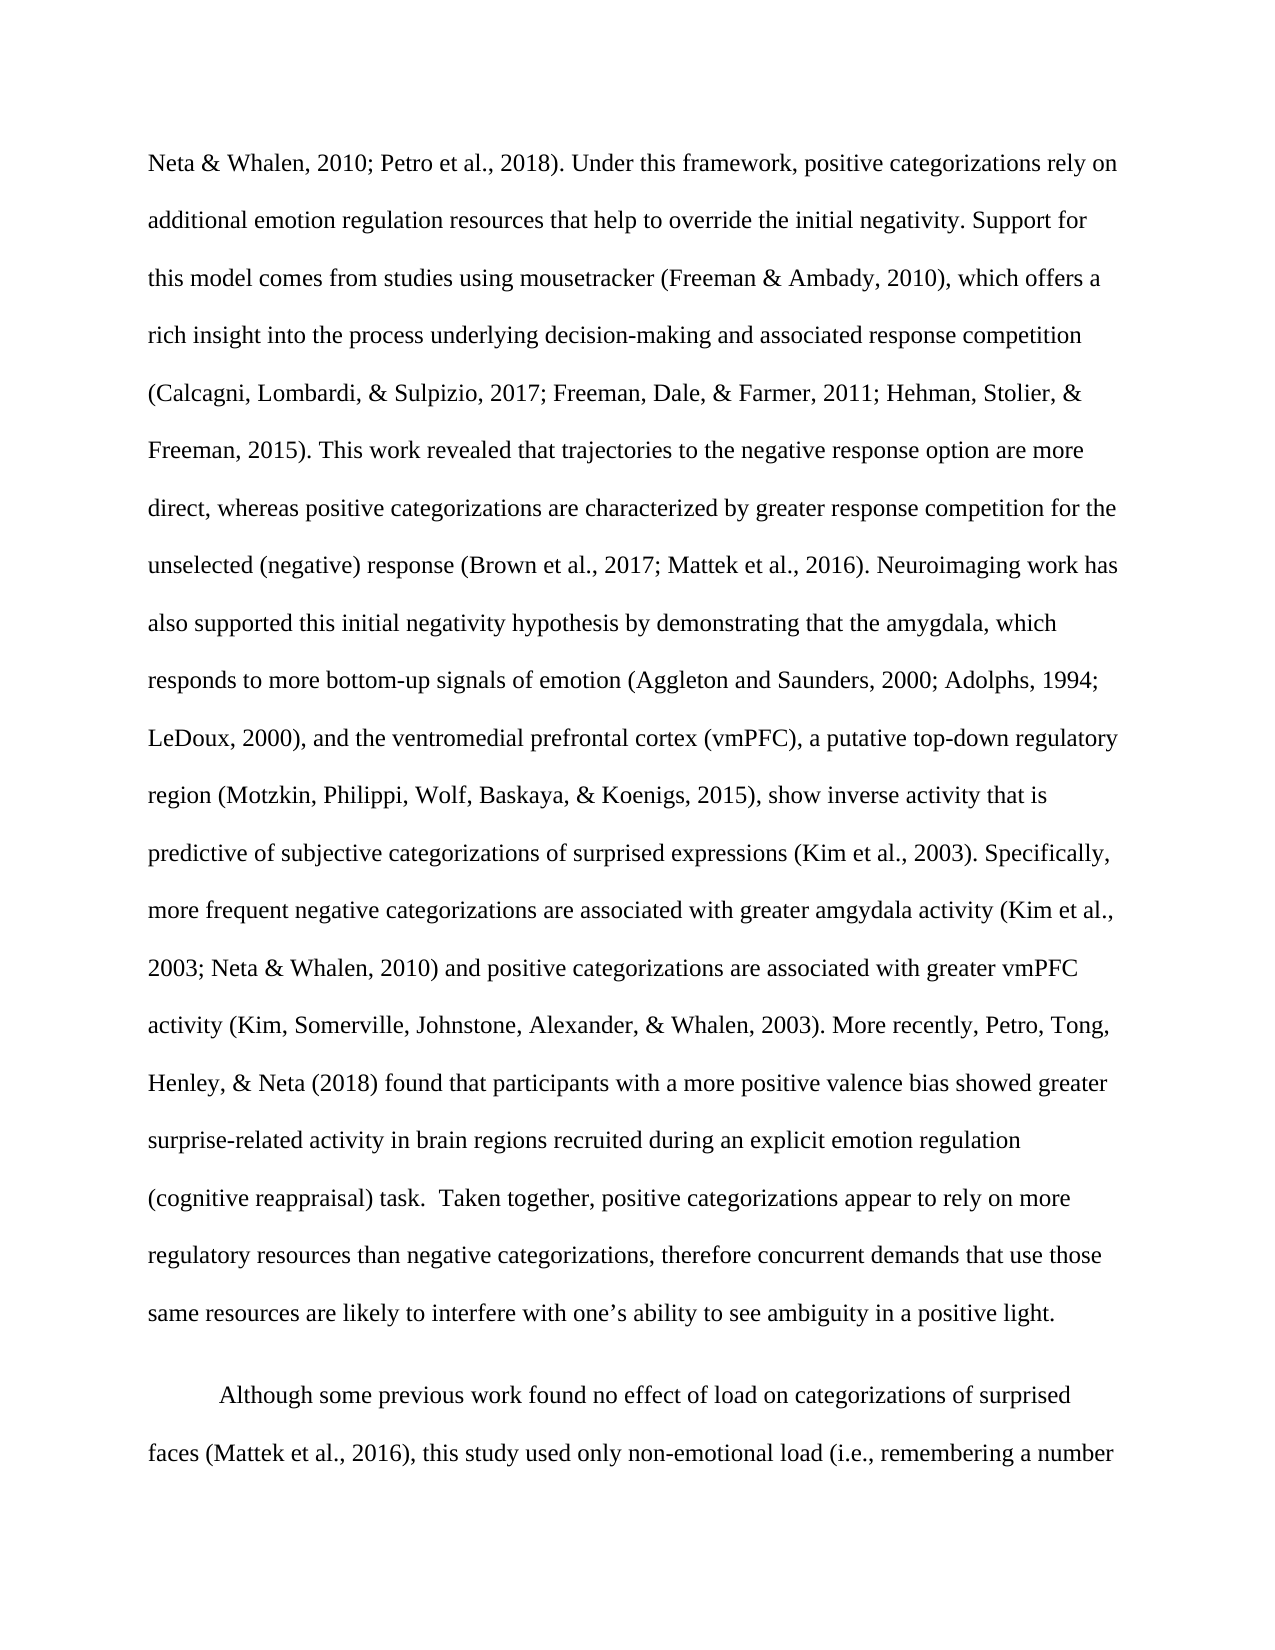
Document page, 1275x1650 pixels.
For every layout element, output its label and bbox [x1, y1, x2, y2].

text [148, 1380, 1127, 1466]
text [148, 148, 1127, 1326]
